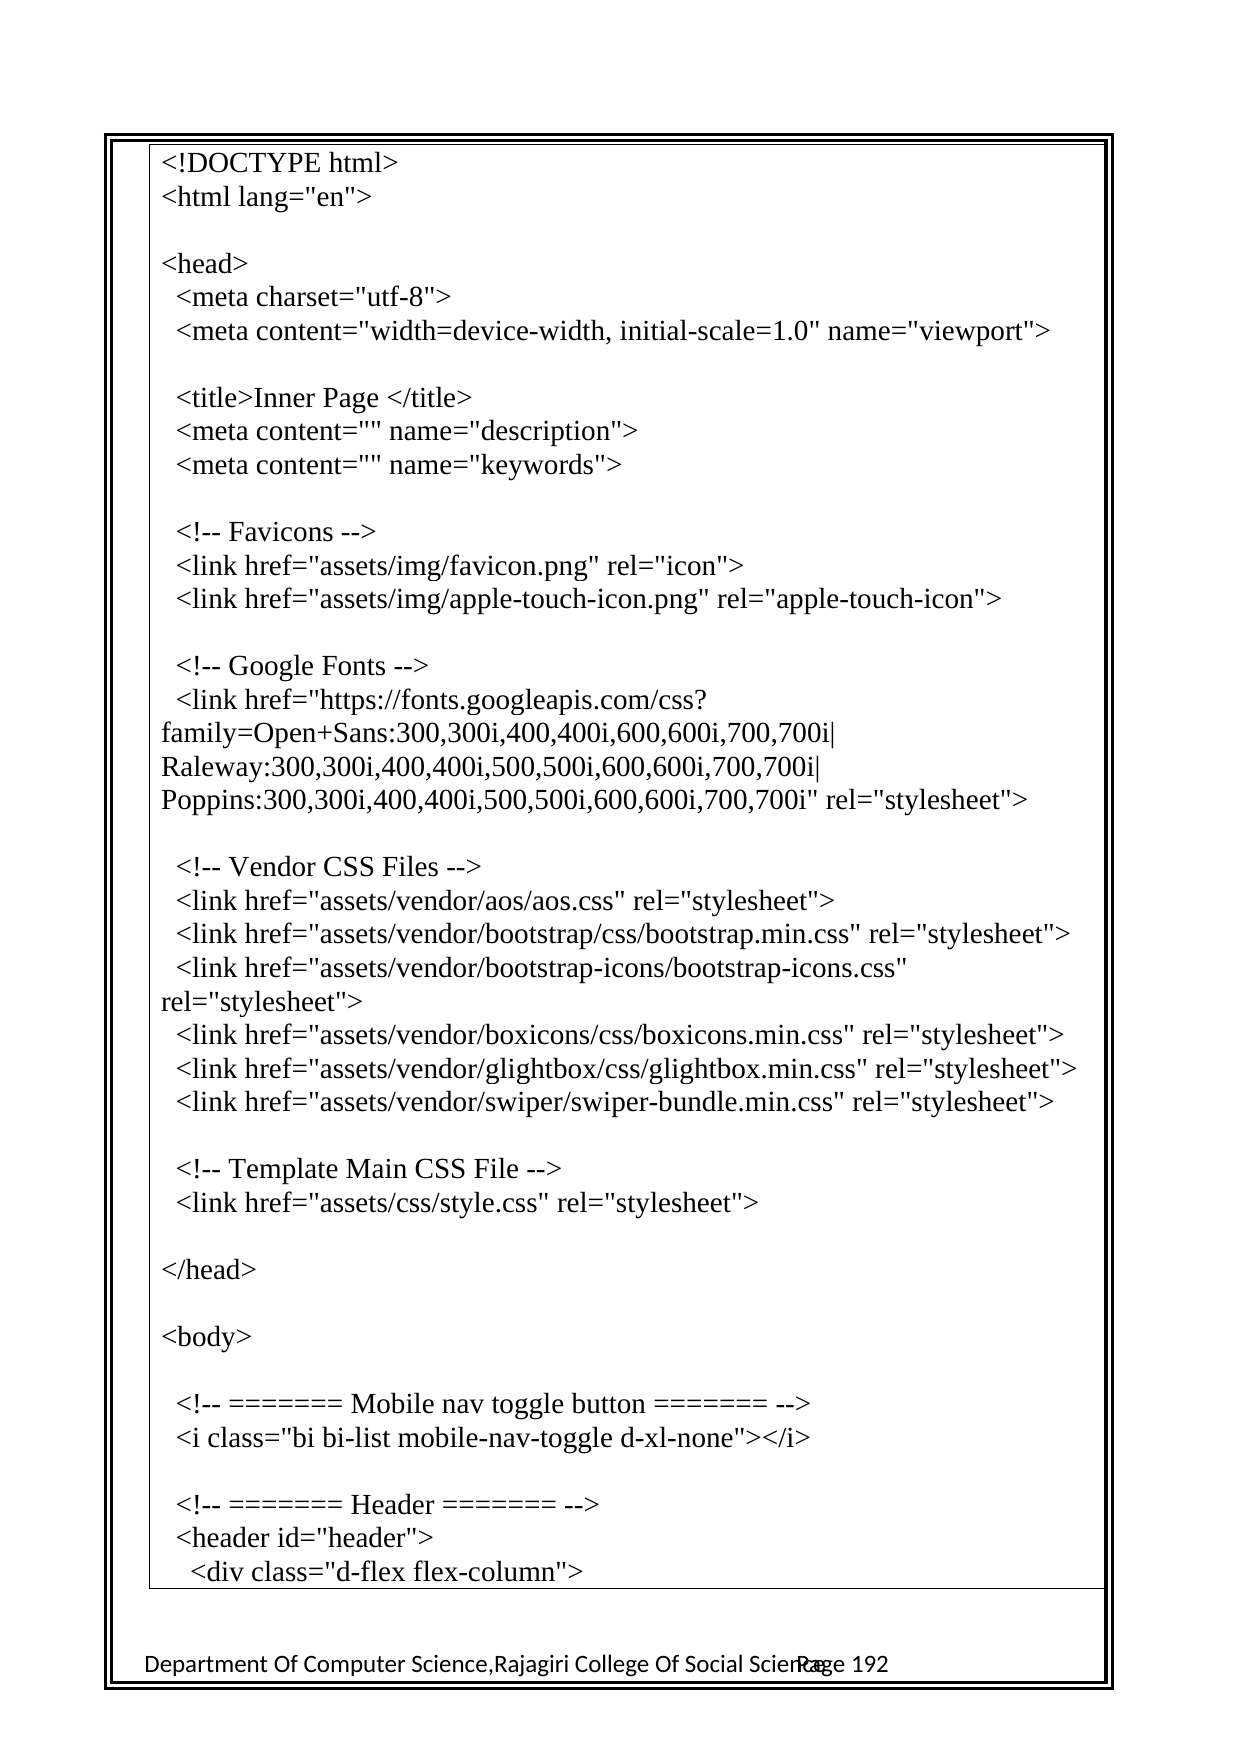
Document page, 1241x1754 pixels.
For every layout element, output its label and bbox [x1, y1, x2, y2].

table_header [150, 145, 1104, 1587]
